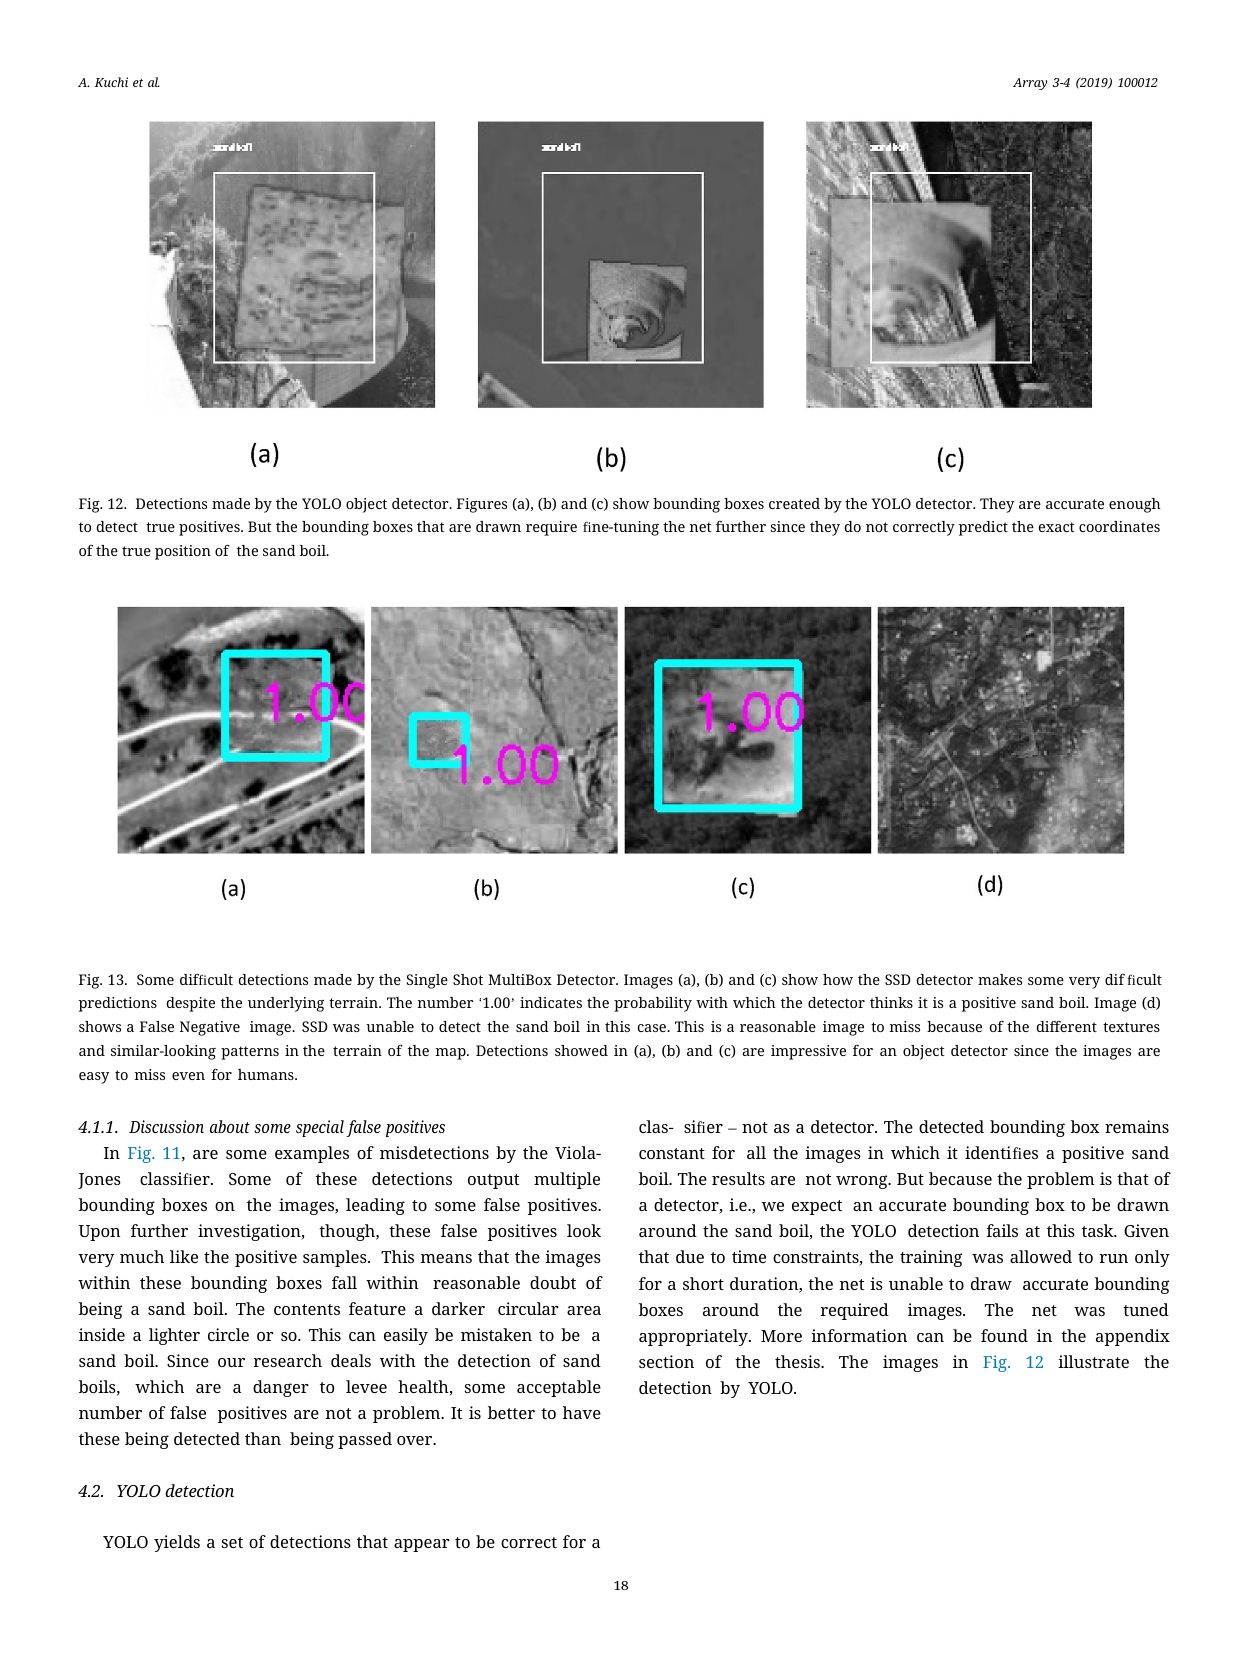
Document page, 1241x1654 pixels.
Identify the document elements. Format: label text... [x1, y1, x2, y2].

text Fig. 13. Some difficult detections made by the Single Shot MultiBox Detector. Images (a), (b) and (c) show how the SSD detector makes some very difficult predictions despite the underlying terrain. The number ‘1.00’ indicates the probability with which the detector thinks it is a positive sand boil. Image (d) shows a False Negative image. SSD was unable to detect the sand boil in this case. This is a reasonable image to miss because of the different textures and similar-looking patterns in the terrain of the map. Detections showed in (a), (b) and (c) are impressive for an object detector since the images are easy to miss even for humans. [78, 969, 1162, 1085]
text Fig. 12. Detections made by the YOLO object detector. Figures (a), (b) and (c) show bounding boxes created by the YOLO detector. They are accurate enough to detect true positives. But the bounding boxes that are drawn require fine-tuning the net further since they do not correctly predict the exact coordinates of the true position of the sand boil. [78, 493, 1162, 560]
picture [146, 118, 1095, 473]
text In Fig. 11, are some examples of misdetections by the Viola-Jones classifier. Some of these detections output multiple bounding boxes on the images, leading to some false positives. Upon further investigation, though, these false positives look very much like the positive samples. This means that the images within these bounding boxes fall within reasonable doubt of being a sand boil. The contents feature a darker circular area inside a lighter circle or so. This can easily be mistaken to be a sand boil. Since our research deals with the detection of sand boils, which are a danger to levee health, some acceptable number of false positives are not a problem. It is better to have these being detected than being passed over. [78, 1142, 602, 1451]
text YOLO yields a set of detections that appear to be correct for a clas- sifier – not as a detector. The detected bounding box remains constant for all the images in which it identifies a positive sand boil. The results are not wrong. But because the problem is that of a detector, i.e., we expect an accurate bounding box to be drawn around the sand boil, the YOLO detection fails at this task. Given that due to time constraints, the training was allowed to run only for a short duration, the net is unable to draw accurate bounding boxes around the required images. The net was tuned appropriately. More information can be found in the appendix section of the thesis. The images in Fig. 12 illustrate the detection by YOLO. [638, 1116, 1169, 1399]
picture [117, 605, 1125, 901]
list YOLO detection [78, 1479, 606, 1502]
list Discussion about some special false positives [78, 1116, 606, 1139]
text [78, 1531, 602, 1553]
